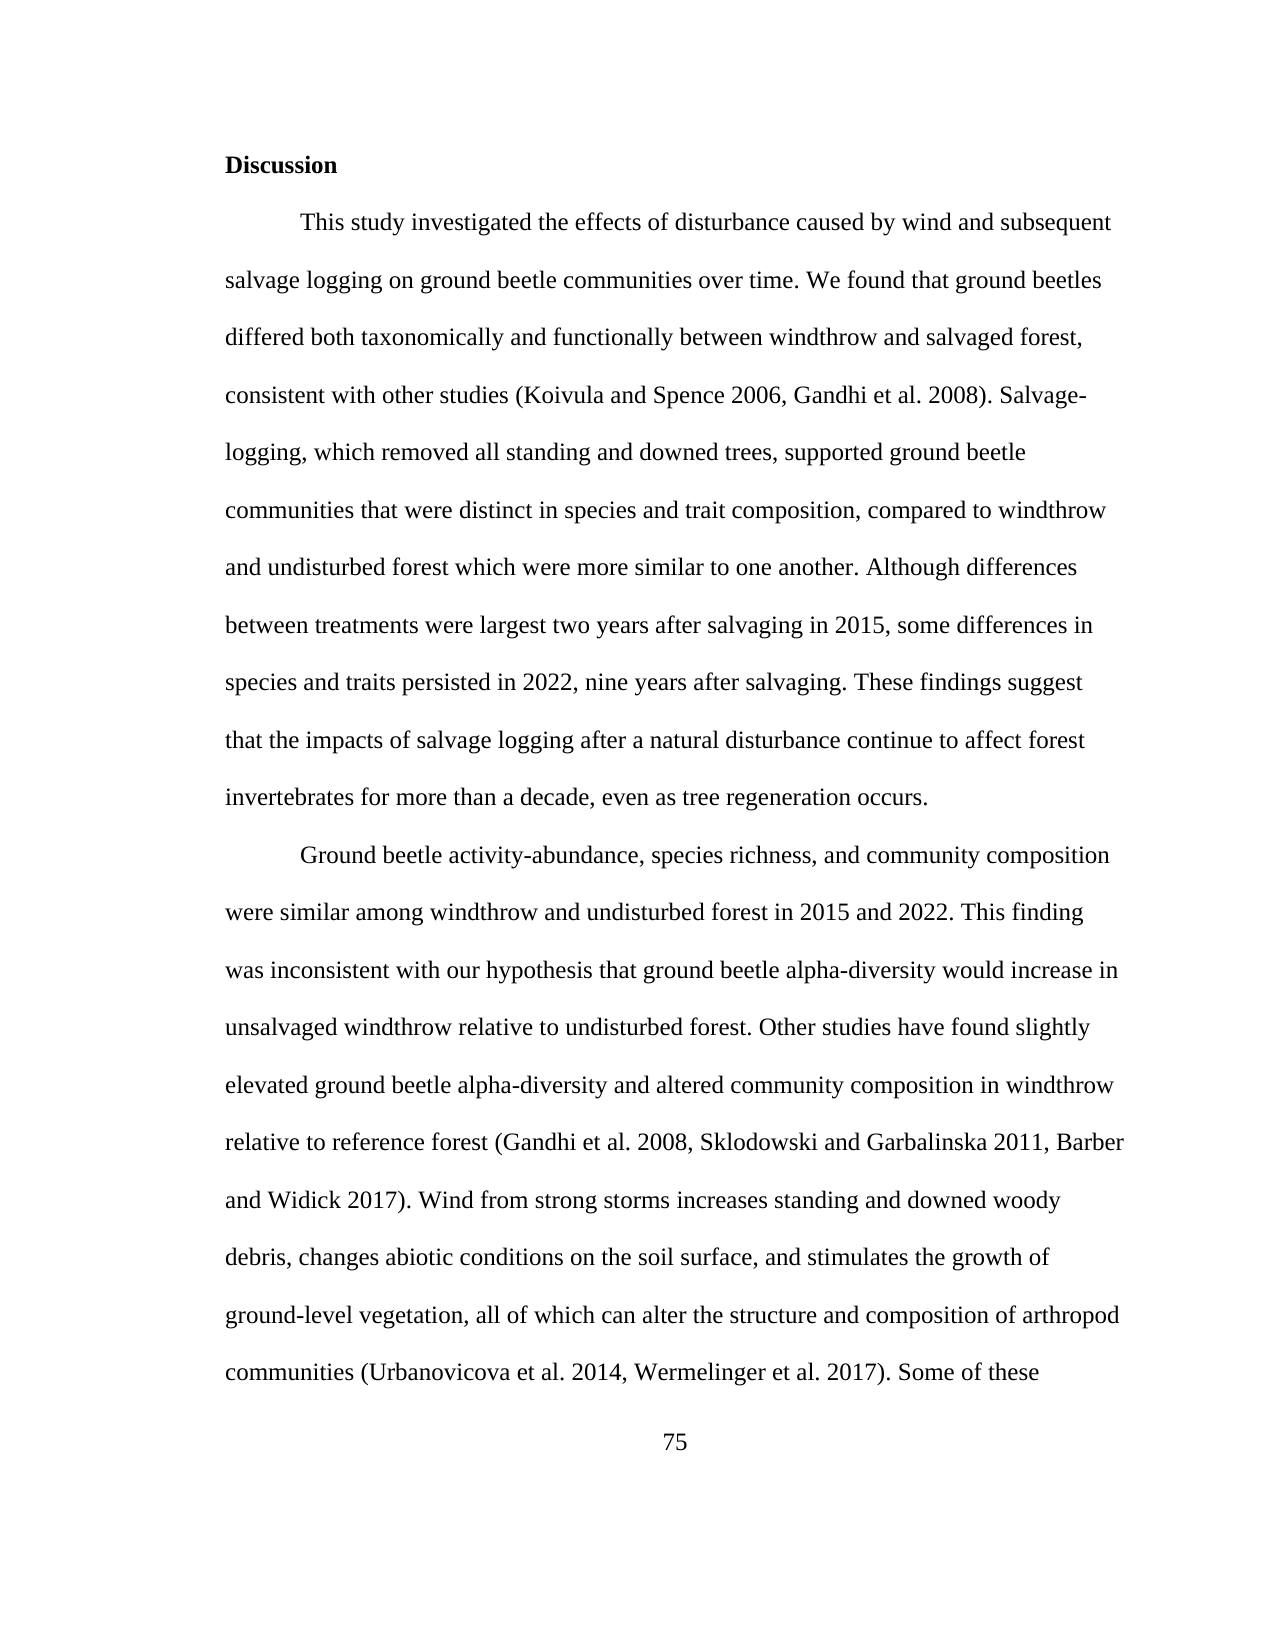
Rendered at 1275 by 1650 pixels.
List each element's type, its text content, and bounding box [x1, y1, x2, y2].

text This study investigated the effects of disturbance caused by wind and subsequent salvage logging on ground beetle communities over time. We found that ground beetles differed both taxonomically and functionally between windthrow and salvaged forest, consistent with other studies (Koivula and Spence 2006, Gandhi et al. 2008). Salvage-logging, which removed all standing and downed trees, supported ground beetle communities that were distinct in species and trait composition, compared to windthrow and undisturbed forest which were more similar to one another. Although differences between treatments were largest two years after salvaging in 2015, some differences in species and traits persisted in 2022, nine years after salvaging. These findings suggest that the impacts of salvage logging after a natural disturbance continue to affect forest invertebrates for more than a decade, even as tree regeneration occurs. [225, 207, 1125, 811]
text Discussion [225, 150, 1125, 179]
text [225, 840, 1125, 1386]
